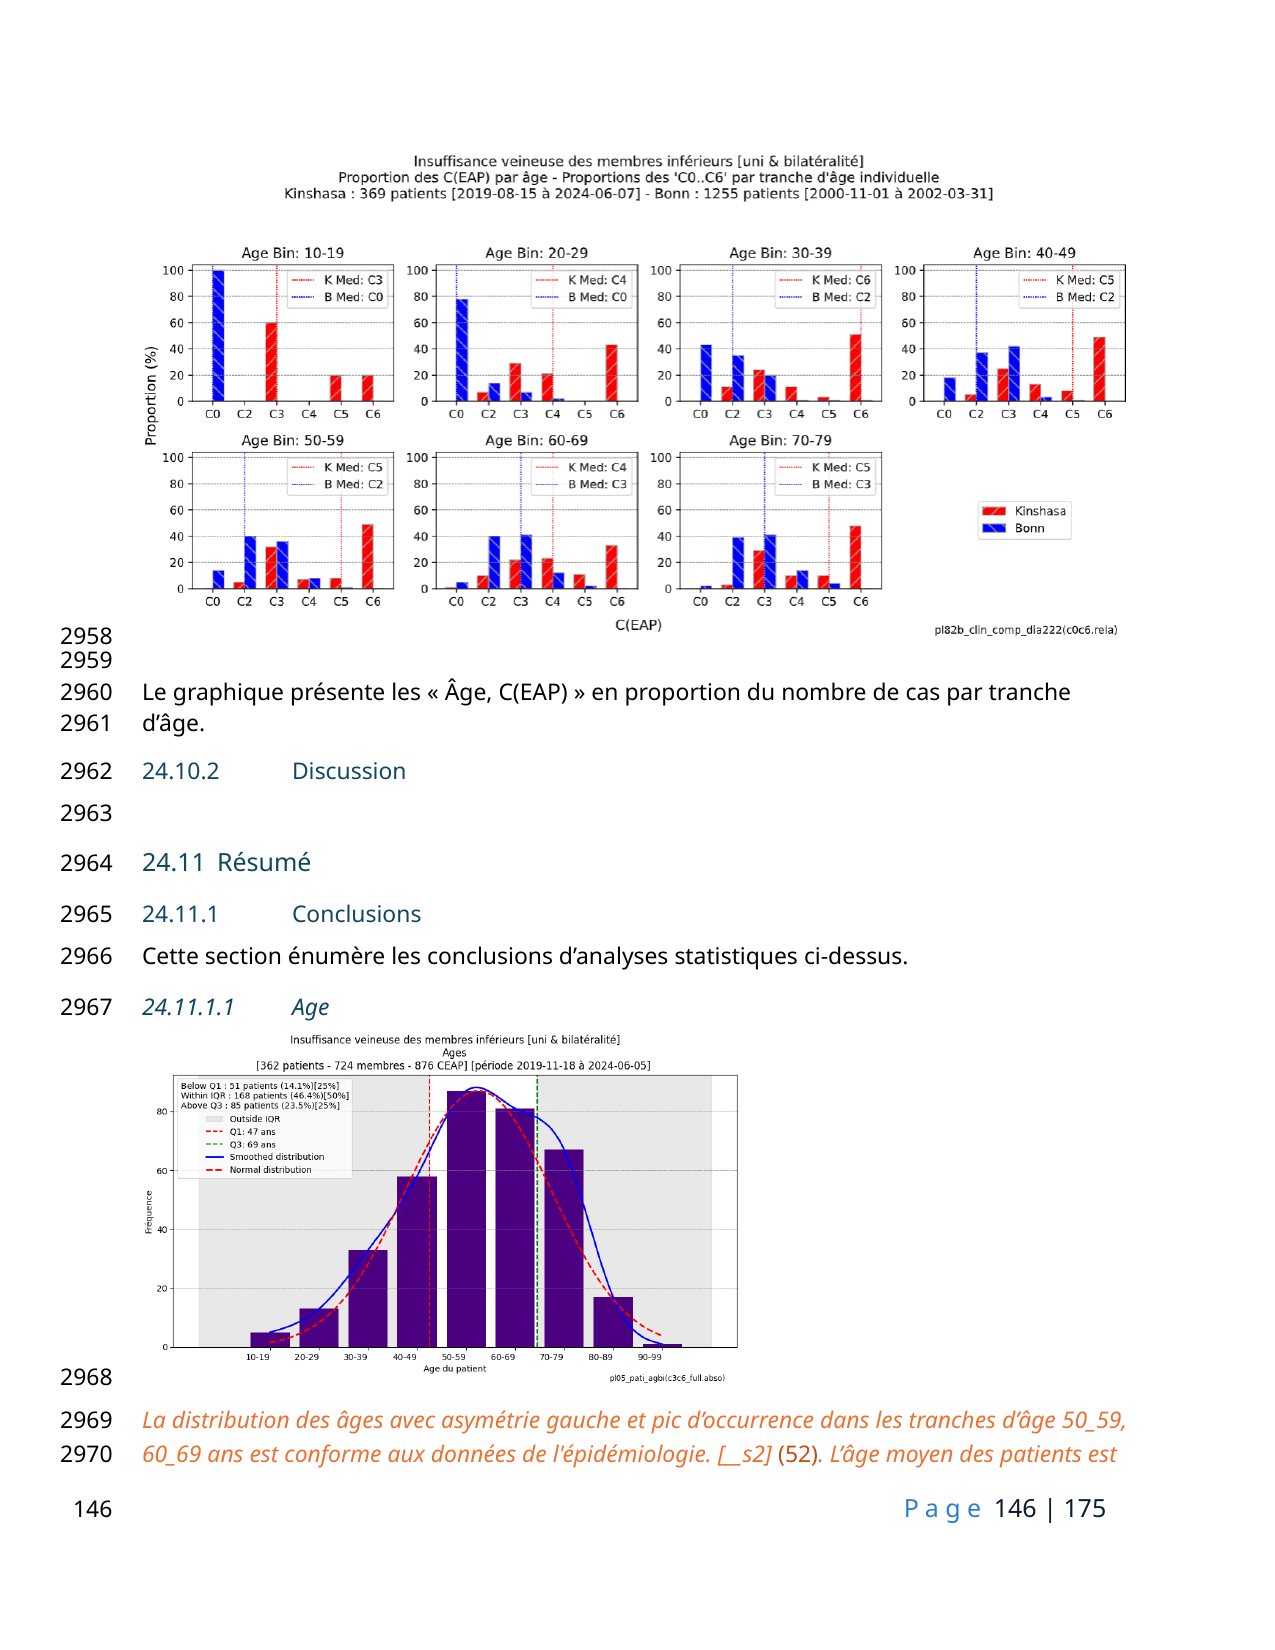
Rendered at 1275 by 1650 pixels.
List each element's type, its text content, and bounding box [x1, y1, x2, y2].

subtitle Age [142, 991, 1133, 1022]
text Le graphique présente les « Âge, C(EAP) » en proportion du nombre de cas par tranche d’âge. [142, 675, 1133, 738]
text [142, 1404, 1133, 1469]
subtitle Discussion [142, 754, 1133, 786]
subtitle Conclusions [142, 898, 1133, 929]
text Cette section énumère les conclusions d’analyses statistiques ci-dessus. [142, 940, 1133, 971]
subtitle Résumé [142, 844, 1133, 879]
picture [141, 150, 1134, 645]
picture [141, 1028, 739, 1386]
